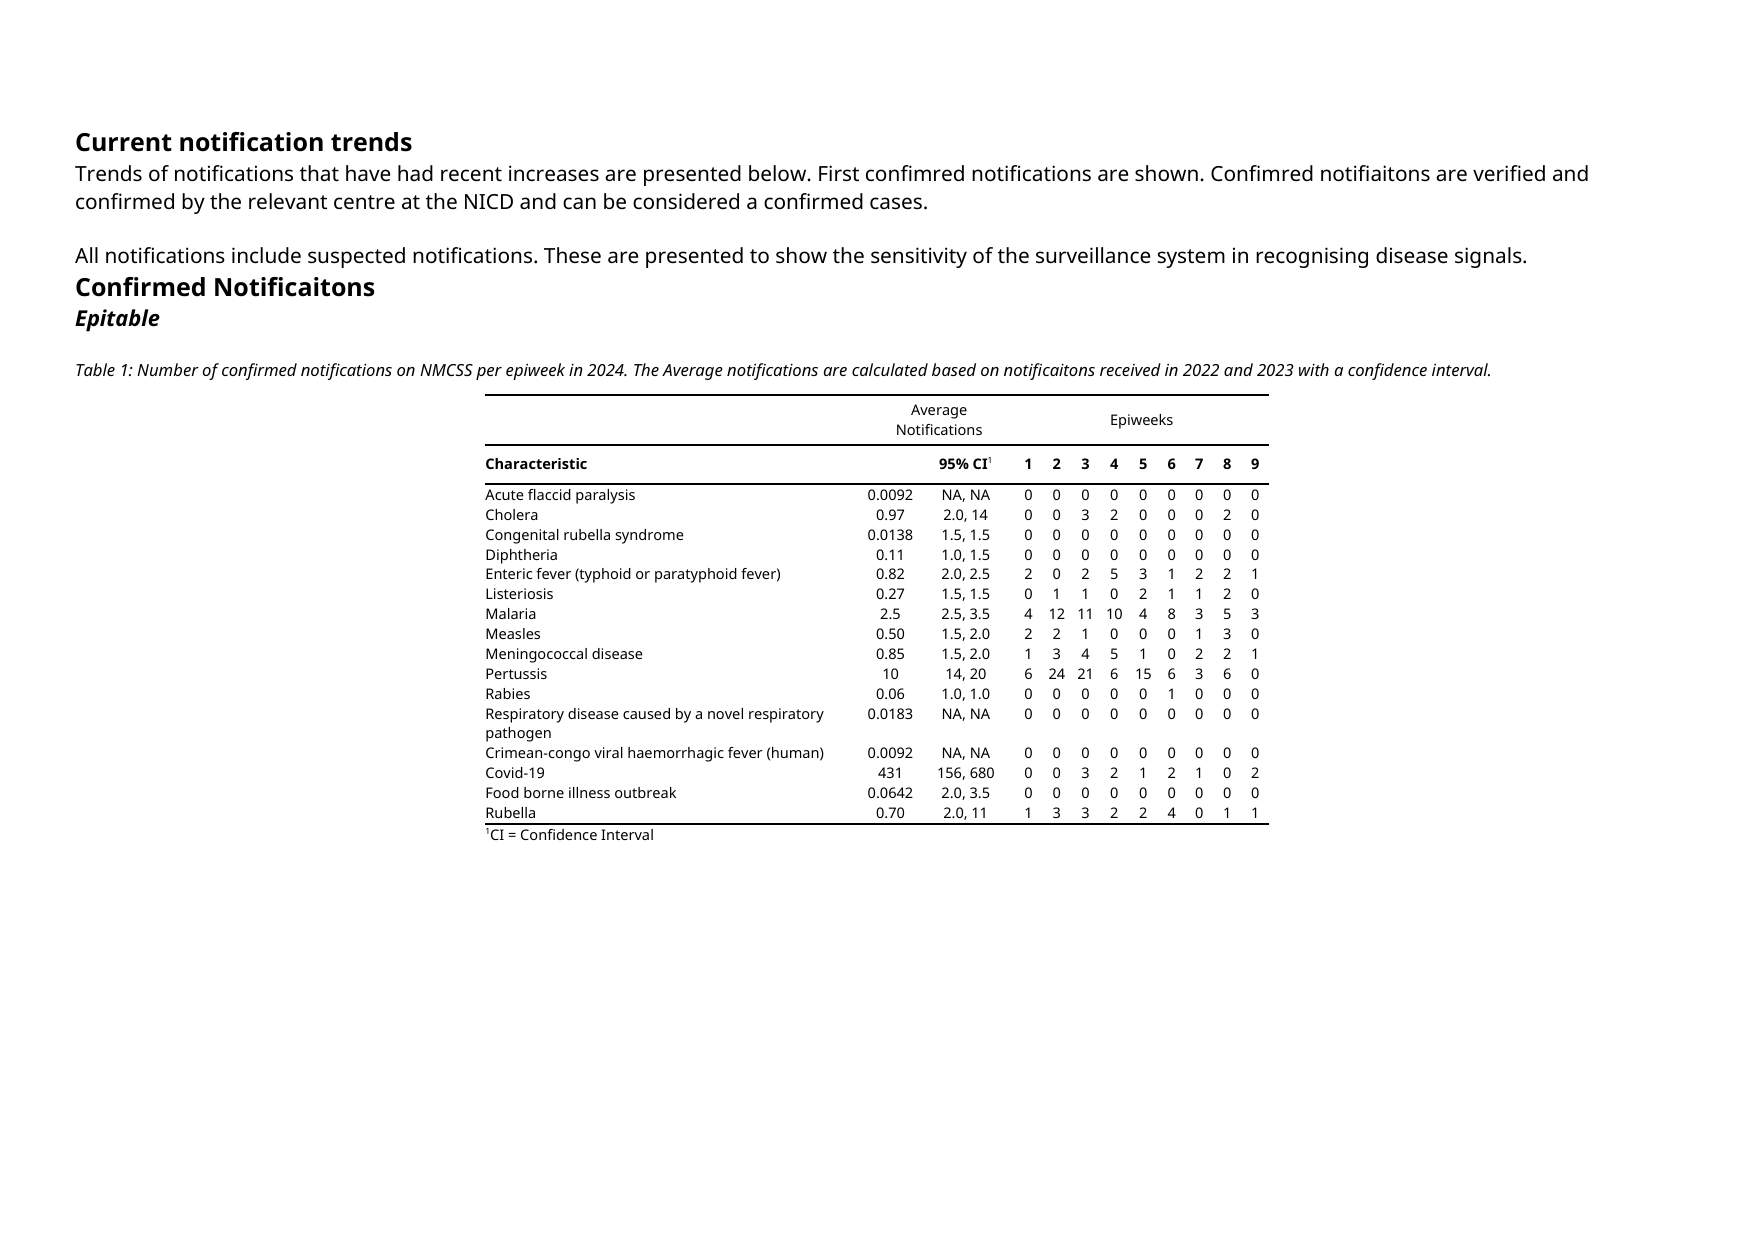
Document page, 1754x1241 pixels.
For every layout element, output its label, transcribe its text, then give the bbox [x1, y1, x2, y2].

table_cell 3 [1129, 564, 1157, 584]
table_cell 11 [1071, 604, 1100, 624]
table_cell 0 [1071, 485, 1100, 504]
table_cell 0 [1129, 704, 1157, 743]
table_cell 0 [1158, 524, 1185, 544]
table_cell 0.97 [864, 505, 917, 524]
table_cell 9 [1241, 446, 1269, 482]
table_cell 0 [1014, 704, 1042, 743]
table_cell Crimean-congo viral haemorrhagic fever (human) [485, 743, 864, 763]
table_cell 1 [1071, 624, 1100, 644]
table_cell 0 [1014, 485, 1042, 504]
table_cell 10 [1100, 604, 1128, 624]
table_cell 0 [1100, 684, 1128, 703]
table_cell 6 [1158, 664, 1185, 683]
table_cell 0 [1185, 485, 1213, 504]
table_cell 95% CI1 [917, 446, 1014, 482]
table_cell 1.5, 2.0 [917, 624, 1014, 644]
table_cell Respiratory disease caused by a novel respiratory pathogen [485, 704, 864, 743]
table_cell [864, 446, 917, 482]
table_cell 1 [1241, 803, 1269, 823]
text All notifications include suspected notifications. These are presented to show the sensitivity of the surveillance system in recognising disease signals. [75, 241, 1679, 269]
table_cell 2 [1071, 564, 1100, 584]
table_cell 0 [1071, 704, 1100, 743]
table_cell 0 [1213, 544, 1241, 564]
table_cell 0 [1241, 684, 1269, 703]
text Trends of notifications that have had recent increases are presented below. First confimred notifications are shown. Confimred notifiaitons are verified and confirmed by the relevant centre at the NICD and can be considered a confirmed cases. [75, 159, 1679, 216]
table_cell 0.82 [864, 564, 917, 584]
table_cell 1 [1071, 584, 1100, 604]
table_cell Listeriosis [485, 584, 864, 604]
table_cell 1.5, 2.0 [917, 644, 1014, 664]
table_cell Characteristic [485, 446, 864, 482]
table_cell 1 [1241, 564, 1269, 584]
table_cell 2 [1042, 624, 1071, 644]
table_cell 0 [1185, 524, 1213, 544]
table_cell 0.70 [864, 803, 917, 823]
table_cell 1 [1185, 624, 1213, 644]
table_cell Cholera [485, 505, 864, 524]
table_cell 1 [1014, 644, 1042, 664]
table_cell 6 [1213, 664, 1241, 683]
subtitle Current notification trends [75, 125, 1679, 159]
table_cell 431 [864, 763, 917, 783]
table_cell 0 [1042, 704, 1071, 743]
table_cell 0 [1185, 505, 1213, 524]
table_cell 0 [1213, 485, 1241, 504]
table_cell 0 [1158, 704, 1185, 743]
table_cell NA, NA [917, 485, 1014, 504]
table_cell 0 [1014, 524, 1042, 544]
table_cell 0 [1158, 743, 1185, 763]
table_cell 1 [1158, 584, 1185, 604]
table_cell 0 [1241, 524, 1269, 544]
table_cell 0 [1213, 763, 1241, 783]
table_cell 0 [1241, 624, 1269, 644]
table_cell 1.0, 1.5 [917, 544, 1014, 564]
table_cell 2.0, 3.5 [917, 783, 1014, 803]
table_cell 6 [1100, 664, 1128, 683]
table_cell 0 [1185, 803, 1213, 823]
table_cell 3 [1071, 763, 1100, 783]
table_cell 0 [1213, 684, 1241, 703]
table_cell 8 [1158, 604, 1185, 624]
table_cell 0 [1158, 783, 1185, 803]
table_cell 2.5 [864, 604, 917, 624]
table_cell 0 [1071, 524, 1100, 544]
table_cell 2 [1213, 564, 1241, 584]
table_cell 0 [1071, 743, 1100, 763]
table_cell 1 [1129, 763, 1157, 783]
table_cell 3 [1071, 803, 1100, 823]
table_cell 0 [1129, 524, 1157, 544]
table_cell 0 [1129, 684, 1157, 703]
table_cell 8 [1213, 446, 1241, 482]
table_cell 2 [1241, 763, 1269, 783]
table_cell 1.5, 1.5 [917, 524, 1014, 544]
table_cell 0 [1100, 624, 1128, 644]
table_cell 0 [1213, 743, 1241, 763]
table_cell 0 [1185, 544, 1213, 564]
table_cell 4 [1071, 644, 1100, 664]
table_cell 0 [1185, 783, 1213, 803]
table_cell Covid-19 [485, 763, 864, 783]
table_cell 3 [1042, 644, 1071, 664]
table_cell 0.0642 [864, 783, 917, 803]
table_cell 2 [1129, 584, 1157, 604]
table_cell 0 [1213, 704, 1241, 743]
table_cell Food borne illness outbreak [485, 783, 864, 803]
table_cell 0.0138 [864, 524, 917, 544]
table_cell 0 [1014, 743, 1042, 763]
table_cell 2 [1100, 763, 1128, 783]
table_cell 1 [1014, 446, 1042, 482]
table_cell 0.0092 [864, 743, 917, 763]
table_cell Measles [485, 624, 864, 644]
table_cell 4 [1158, 803, 1185, 823]
table_cell 2 [1100, 803, 1128, 823]
table_cell 0 [1100, 704, 1128, 743]
table_cell 0 [1129, 485, 1157, 504]
table_cell 1 [1185, 584, 1213, 604]
table_cell 3 [1071, 446, 1100, 482]
table_header Epiweeks [1014, 396, 1269, 444]
table_cell 3 [1241, 604, 1269, 624]
table_header [485, 396, 864, 444]
table_cell 0 [1158, 485, 1185, 504]
table_cell Congenital rubella syndrome [485, 524, 864, 544]
table_cell 0 [1100, 524, 1128, 544]
table_cell 7 [1185, 446, 1213, 482]
table_cell 6 [1014, 664, 1042, 683]
table_cell 2 [1014, 624, 1042, 644]
table_cell 0 [1129, 544, 1157, 564]
table_cell 5 [1100, 644, 1128, 664]
table_cell 0 [1129, 783, 1157, 803]
table_cell 0 [1158, 505, 1185, 524]
table_cell 3 [1042, 803, 1071, 823]
table_cell 2 [1213, 644, 1241, 664]
table_cell 0 [1100, 485, 1128, 504]
table_cell 0.50 [864, 624, 917, 644]
table_cell 1.5, 1.5 [917, 584, 1014, 604]
table_cell 0 [1042, 743, 1071, 763]
table_cell 0 [1185, 743, 1213, 763]
table_cell 0 [1042, 783, 1071, 803]
table_cell 0 [1071, 783, 1100, 803]
table_cell 4 [1014, 604, 1042, 624]
table_cell 2 [1185, 644, 1213, 664]
table_cell 1 [1014, 803, 1042, 823]
table_cell Acute flaccid paralysis [485, 485, 864, 504]
text Table 1: Number of confirmed notifications on NMCSS per epiweek in 2024. The Average notifications are calculated based on notificaitons received in 2022 and 2023 with a confidence interval. [75, 358, 1679, 381]
table_cell 0 [1241, 664, 1269, 683]
table_cell 4 [1100, 446, 1128, 482]
table_cell 0 [1213, 524, 1241, 544]
table_cell 156, 680 [917, 763, 1014, 783]
table_cell 5 [1100, 564, 1128, 584]
table_cell 0 [1014, 783, 1042, 803]
table_cell 4 [1129, 604, 1157, 624]
table_cell 24 [1042, 664, 1071, 683]
table_cell 0 [1213, 783, 1241, 803]
table_cell 0 [1014, 684, 1042, 703]
table_cell 0 [1042, 485, 1071, 504]
table_cell 1 [1158, 564, 1185, 584]
table_cell 0 [1014, 505, 1042, 524]
table_cell Enteric fever (typhoid or paratyphoid fever) [485, 564, 864, 584]
table_cell 1 [1213, 803, 1241, 823]
table_cell 10 [864, 664, 917, 683]
table_cell 0 [1129, 624, 1157, 644]
table_cell Malaria [485, 604, 864, 624]
table_cell 2 [1100, 505, 1128, 524]
table_cell 0 [1129, 743, 1157, 763]
table_cell 2 [1185, 564, 1213, 584]
table_cell 1 [1129, 644, 1157, 664]
table_cell 5 [1129, 446, 1157, 482]
table_cell 0 [1100, 544, 1128, 564]
table_cell 1 [1185, 763, 1213, 783]
table_cell 0 [1158, 644, 1185, 664]
table_cell 0 [1129, 505, 1157, 524]
table_header Average Notifications [864, 396, 1014, 444]
table_cell 14, 20 [917, 664, 1014, 683]
table_cell 1 [1158, 684, 1185, 703]
table_cell 0.0092 [864, 485, 917, 504]
table_cell 2.0, 14 [917, 505, 1014, 524]
table_cell 3 [1185, 604, 1213, 624]
table_cell 0 [1185, 704, 1213, 743]
table_cell Pertussis [485, 664, 864, 683]
table_cell 3 [1213, 624, 1241, 644]
table_cell 21 [1071, 664, 1100, 683]
table_cell 12 [1042, 604, 1071, 624]
table_cell 1CI = Confidence Interval [485, 825, 1269, 845]
table_cell 0 [1042, 564, 1071, 584]
table_cell 1 [1241, 644, 1269, 664]
table_cell 0.85 [864, 644, 917, 664]
table_cell 0 [1241, 544, 1269, 564]
table_cell 0.0183 [864, 704, 917, 743]
table_cell 2.0, 11 [917, 803, 1014, 823]
table_cell 0 [1158, 544, 1185, 564]
table_cell 2 [1042, 446, 1071, 482]
table_cell 0 [1042, 763, 1071, 783]
table_cell 2.0, 2.5 [917, 564, 1014, 584]
table_cell Diphtheria [485, 544, 864, 564]
table_cell NA, NA [917, 704, 1014, 743]
table_cell 1.0, 1.0 [917, 684, 1014, 703]
table_cell 0 [1241, 584, 1269, 604]
table_cell 2 [1129, 803, 1157, 823]
subtitle Epitable [75, 303, 1679, 333]
table_cell 2 [1014, 564, 1042, 584]
table_cell 0 [1071, 544, 1100, 564]
table_cell 0 [1014, 763, 1042, 783]
table_cell Rubella [485, 803, 864, 823]
table_cell 0 [1071, 684, 1100, 703]
table_cell 0 [1014, 544, 1042, 564]
table_cell Meningococcal disease [485, 644, 864, 664]
table_cell 0 [1100, 584, 1128, 604]
table_cell 2 [1158, 763, 1185, 783]
table_cell 0 [1042, 505, 1071, 524]
table_cell 0.11 [864, 544, 917, 564]
table_cell 2 [1213, 584, 1241, 604]
table_cell 0 [1042, 684, 1071, 703]
table_cell 0 [1185, 684, 1213, 703]
table_cell 6 [1158, 446, 1185, 482]
table_cell 0 [1241, 743, 1269, 763]
table_cell 0.06 [864, 684, 917, 703]
table_cell 0 [1158, 624, 1185, 644]
table_cell 5 [1213, 604, 1241, 624]
table_cell 3 [1071, 505, 1100, 524]
table_cell NA, NA [917, 743, 1014, 763]
table_cell 0 [1241, 704, 1269, 743]
table_cell 3 [1185, 664, 1213, 683]
table_cell 0 [1100, 783, 1128, 803]
table_cell 0 [1241, 485, 1269, 504]
table_cell 0 [1042, 544, 1071, 564]
table_cell 0 [1100, 743, 1128, 763]
table_cell 0 [1241, 783, 1269, 803]
table_cell 1 [1042, 584, 1071, 604]
table_cell 0 [1014, 584, 1042, 604]
subtitle Confirmed Notificaitons [75, 269, 1679, 303]
table_cell Rabies [485, 684, 864, 703]
table_cell 0 [1241, 505, 1269, 524]
table_cell 2.5, 3.5 [917, 604, 1014, 624]
table_cell 0 [1042, 524, 1071, 544]
table_cell 0.27 [864, 584, 917, 604]
table_cell 15 [1129, 664, 1157, 683]
table_cell 2 [1213, 505, 1241, 524]
